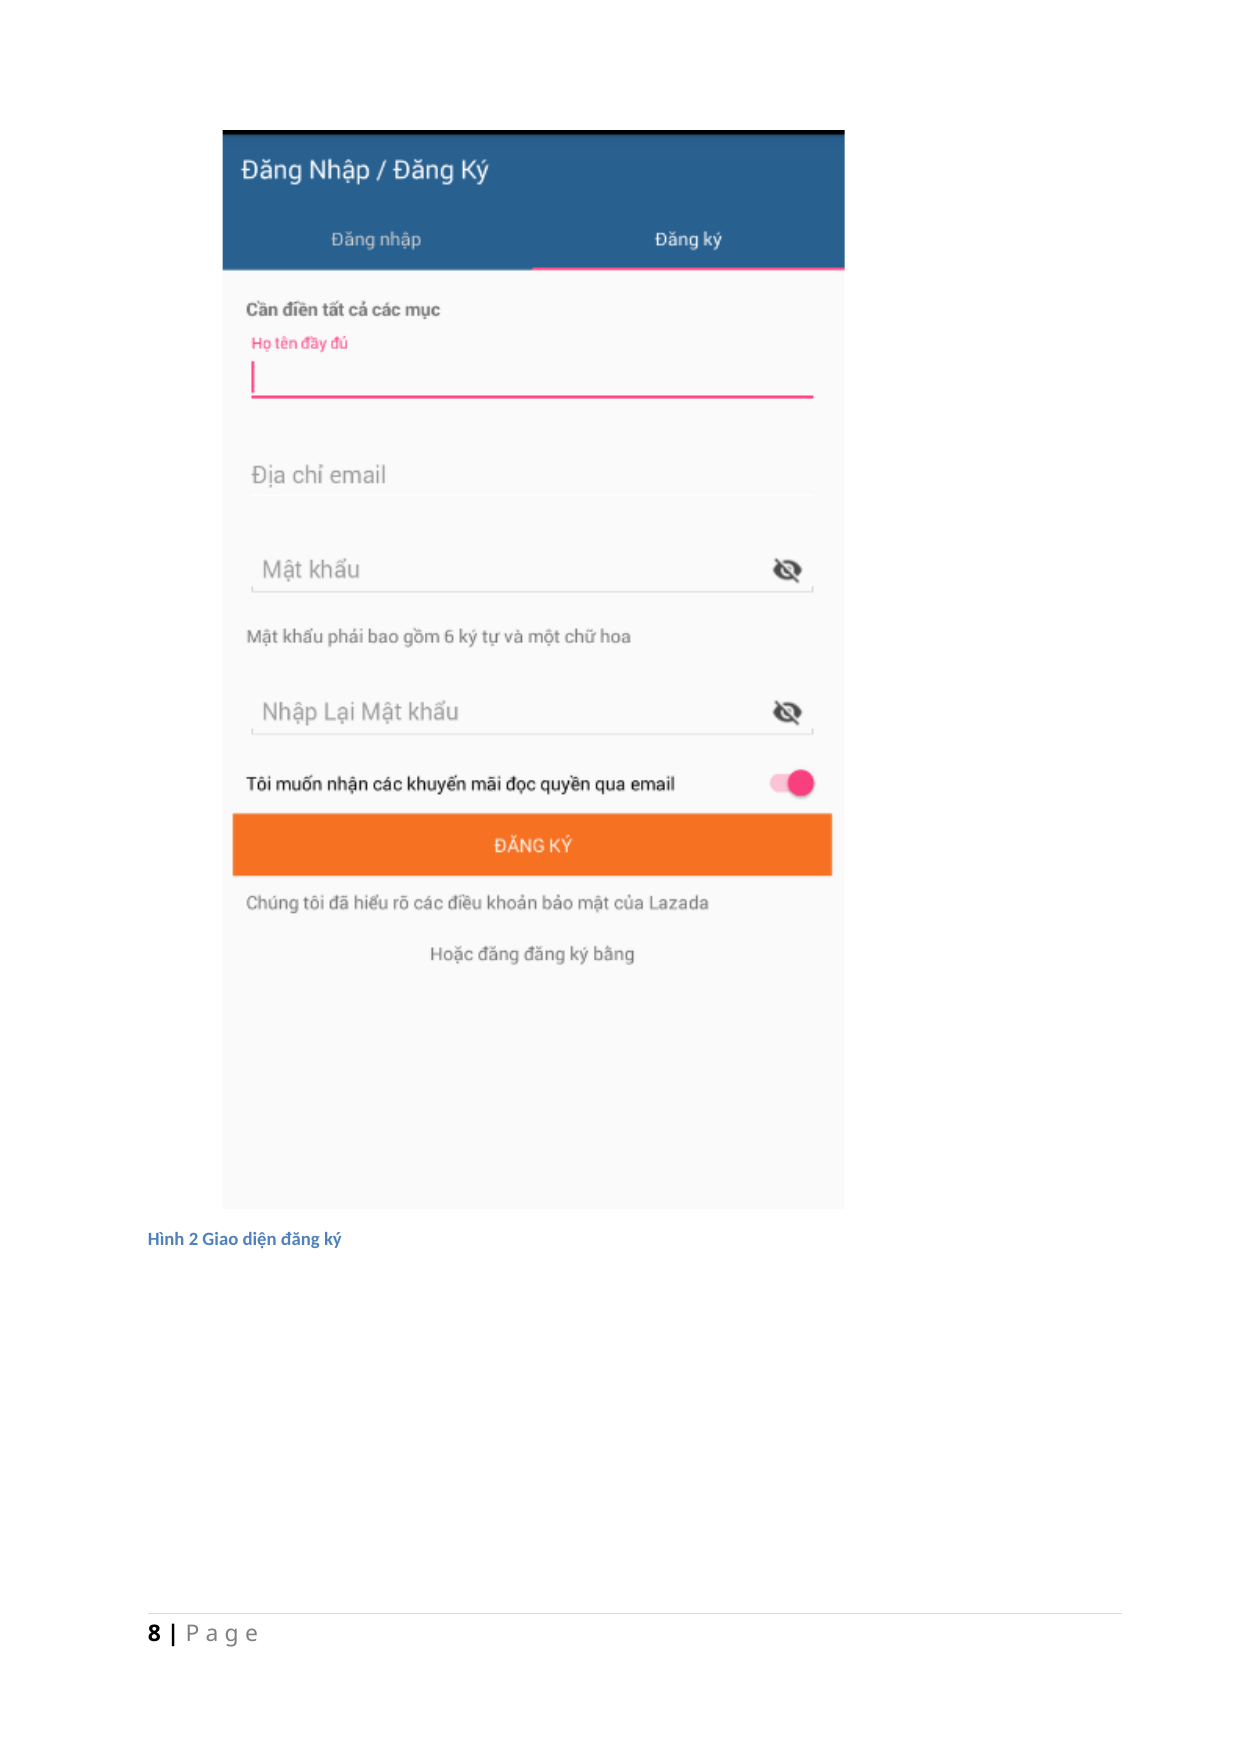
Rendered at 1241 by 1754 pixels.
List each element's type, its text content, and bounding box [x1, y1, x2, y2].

picture [222, 130, 845, 1209]
text Hình 2 Giao diện đăng ký [148, 1227, 1122, 1250]
